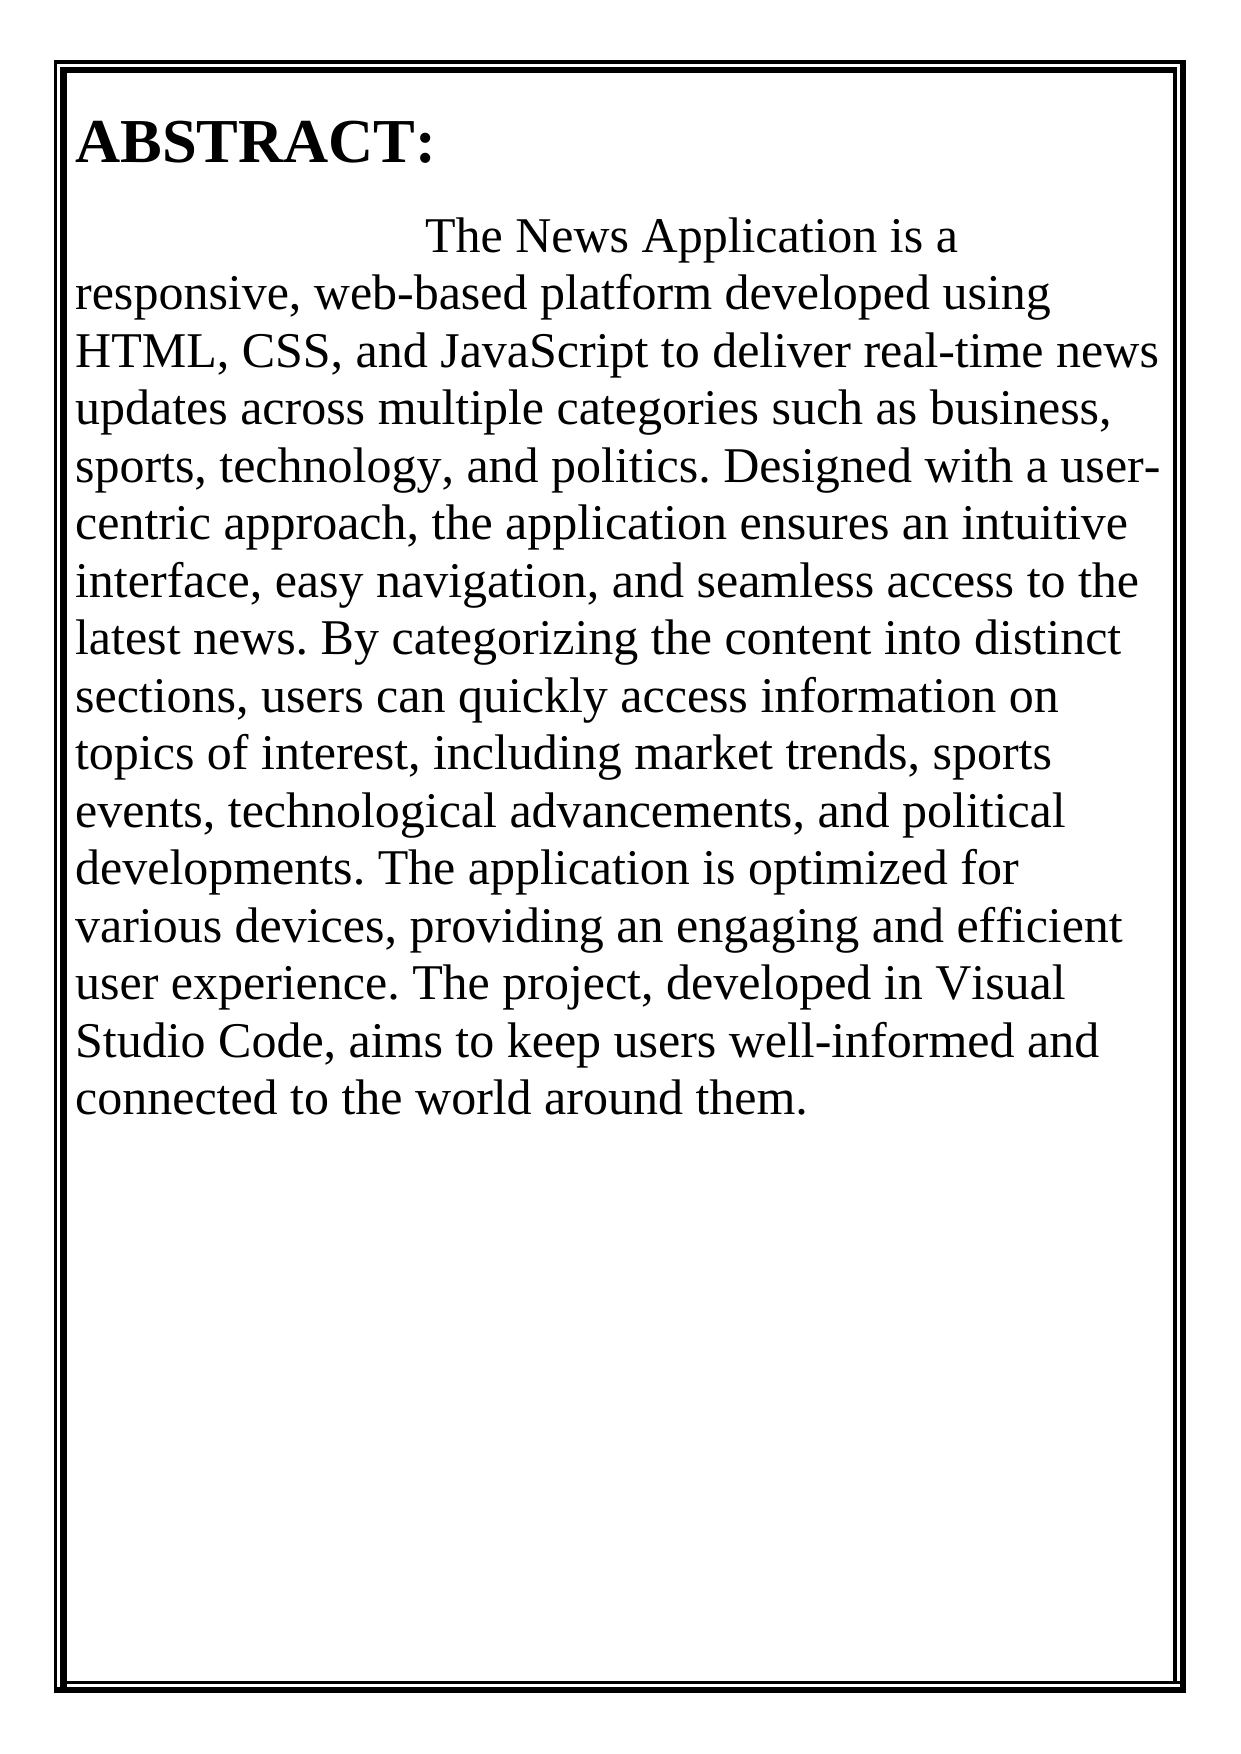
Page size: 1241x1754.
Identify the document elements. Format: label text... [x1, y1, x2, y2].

text The News Application is a responsive, web-based platform developed using HTML, CSS, and JavaScript to deliver real-time news updates across multiple categories such as business, sports, technology, and politics. Designed with a user-centric approach, the application ensures an intuitive interface, easy navigation, and seamless access to the latest news. By categorizing the content into distinct sections, users can quickly access information on topics of interest, including market trends, sports events, technological advancements, and political developments. The application is optimized for various devices, providing an engaging and efficient user experience. The project, developed in Visual Studio Code, aims to keep users well-informed and connected to the world around them. [75, 205, 1165, 1125]
text ABSTRACT: [75, 104, 1165, 176]
